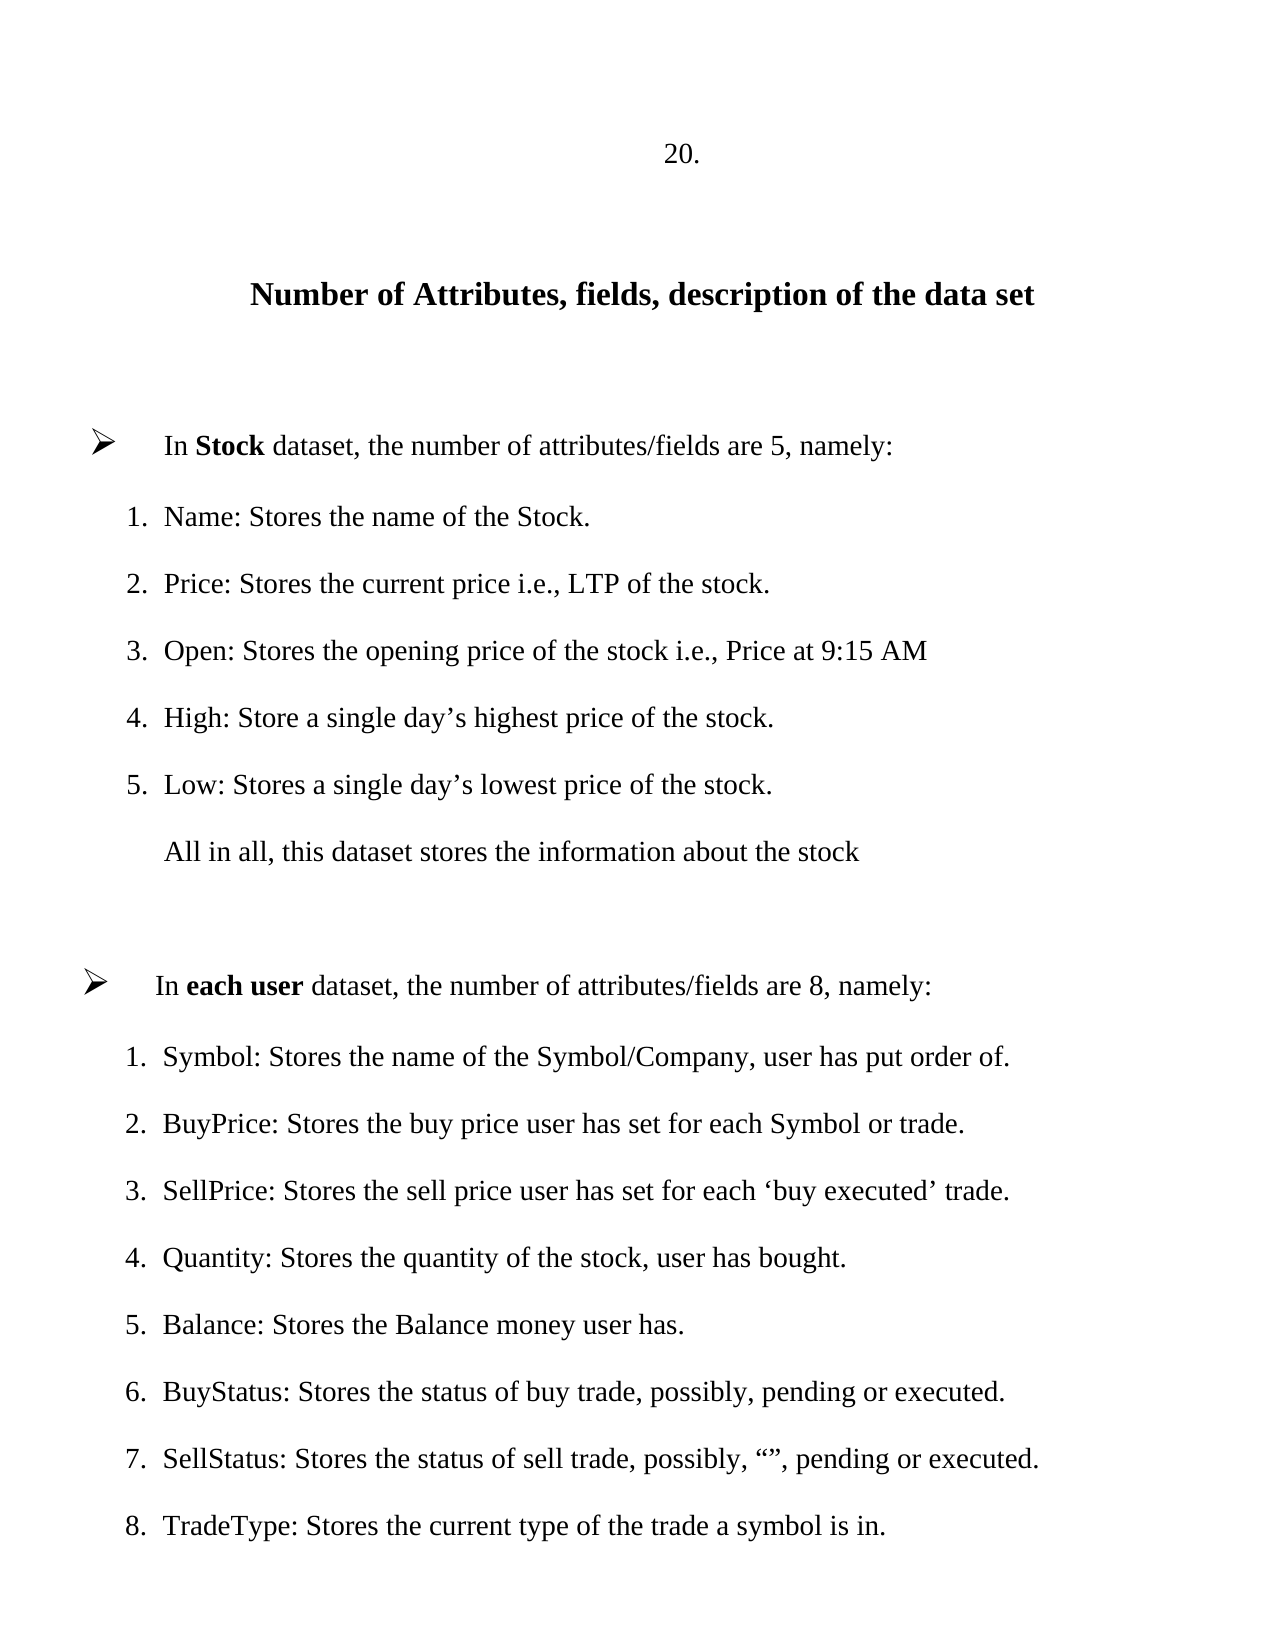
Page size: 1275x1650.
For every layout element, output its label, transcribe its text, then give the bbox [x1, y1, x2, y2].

list Open: Stores the opening price of the stock i.e., Price at 9:15 AM [126, 633, 1196, 666]
list High: Store a single day’s highest price of the stock. [126, 700, 1196, 733]
text All in all, this dataset stores the information about the stock [164, 834, 1196, 868]
list Name: Stores the name of the Stock. [126, 499, 1196, 532]
list SellStatus: Stores the status of sell trade, possibly, “”, pending or executed. [125, 1441, 1196, 1475]
list In each user dataset, the number of attributes/fields are 8, namely: [81, 968, 1196, 1003]
list Balance: Stores the Balance money user has. [125, 1307, 1196, 1341]
text 20. [74, 136, 1196, 169]
list Quantity: Stores the quantity of the stock, user has bought. [125, 1240, 1196, 1274]
list BuyPrice: Stores the buy price user has set for each Symbol or trade. [125, 1106, 1196, 1139]
list SellPrice: Stores the sell price user has set for each ‘buy executed’ trade. [125, 1173, 1196, 1207]
list Symbol: Stores the name of the Symbol/Company, user has put order of. [125, 1039, 1196, 1072]
list In Stock dataset, the number of attributes/fields are 5, namely: [89, 428, 1196, 463]
list TradeType: Stores the current type of the trade a symbol is in. [125, 1508, 1196, 1542]
list Price: Stores the current price i.e., LTP of the stock. [126, 566, 1196, 599]
list BuyStatus: Stores the status of buy trade, possibly, pending or executed. [125, 1374, 1196, 1408]
text Number of Attributes, fields, description of the data set [89, 275, 1196, 313]
list Low: Stores a single day’s lowest price of the stock. [126, 767, 1196, 801]
